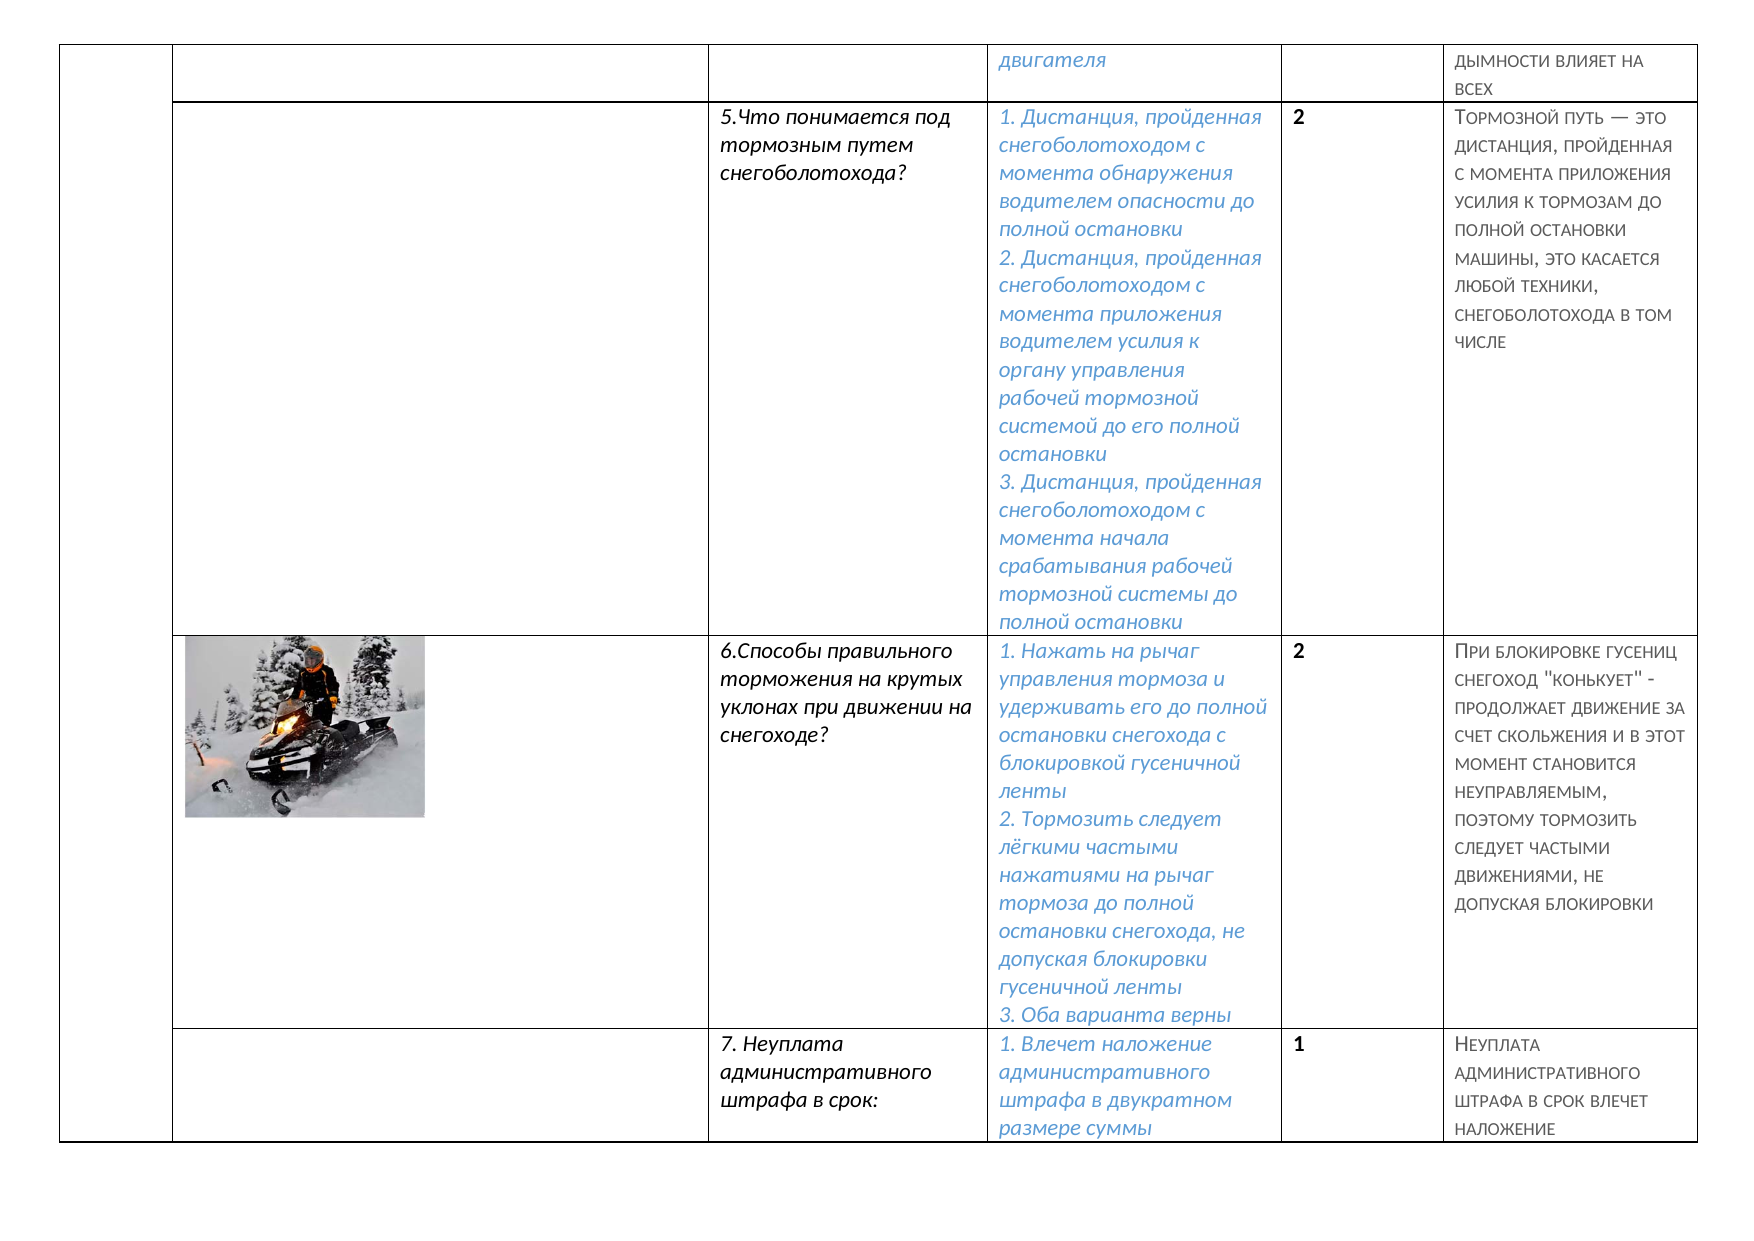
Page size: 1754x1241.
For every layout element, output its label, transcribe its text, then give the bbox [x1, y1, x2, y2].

picture [183, 636, 428, 818]
table_cell Тормозной путь — это дистанция, пройденная с момента приложения усилия к тормозам до полной остановки машины, это касается любой техники, снегоболотохода в том числе [1444, 103, 1697, 635]
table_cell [1444, 45, 1697, 101]
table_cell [1444, 1029, 1697, 1141]
table_cell 5.Что понимается под тормозным путем снегоболотохода? [709, 103, 987, 635]
table_cell [173, 636, 708, 1028]
table_cell 6.Способы правильного торможения на крутых уклонах при движении на снегоходе? [709, 636, 987, 1028]
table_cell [988, 1029, 1281, 1141]
table_cell 1 [1282, 1029, 1443, 1141]
table_cell При блокировке гусениц снегоход "конькует" - продолжает движение за счет скольжения и в этот момент становится неуправляемым, поэтому тормозить следует частыми движениями, не допуская блокировки [1444, 636, 1697, 1028]
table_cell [709, 1029, 987, 1141]
table_cell 1 [1282, 45, 1443, 101]
table_cell [173, 45, 708, 101]
table_cell [173, 1029, 708, 1141]
table_cell 1. Дистанция, пройденная снегоболотоходом с момента обнаружения водителем опасности до полной остановки 2. Дистанция, пройденная снегоболотоходом с момента приложения водителем усилия к органу управления рабочей тормозной системой до его полной остановки 3. Дистанция, пройденная снегоболотоходом с момента начала срабатывания рабочей тормозной системы до полной остановки [988, 103, 1281, 635]
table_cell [988, 45, 1281, 101]
table_cell 1. Нажать на рычаг управления тормоза и удерживать его до полной остановки снегохода с блокировкой гусеничной ленты 2. Тормозить следует лёгкими частыми нажатиями на рычаг тормоза до полной остановки снегохода, не допуская блокировки гусеничной ленты 3. Оба варианта верны [988, 636, 1281, 1028]
table_cell 2 [1282, 636, 1443, 1028]
table_cell 2 [1282, 103, 1443, 635]
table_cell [709, 45, 987, 101]
table_cell [173, 103, 708, 635]
